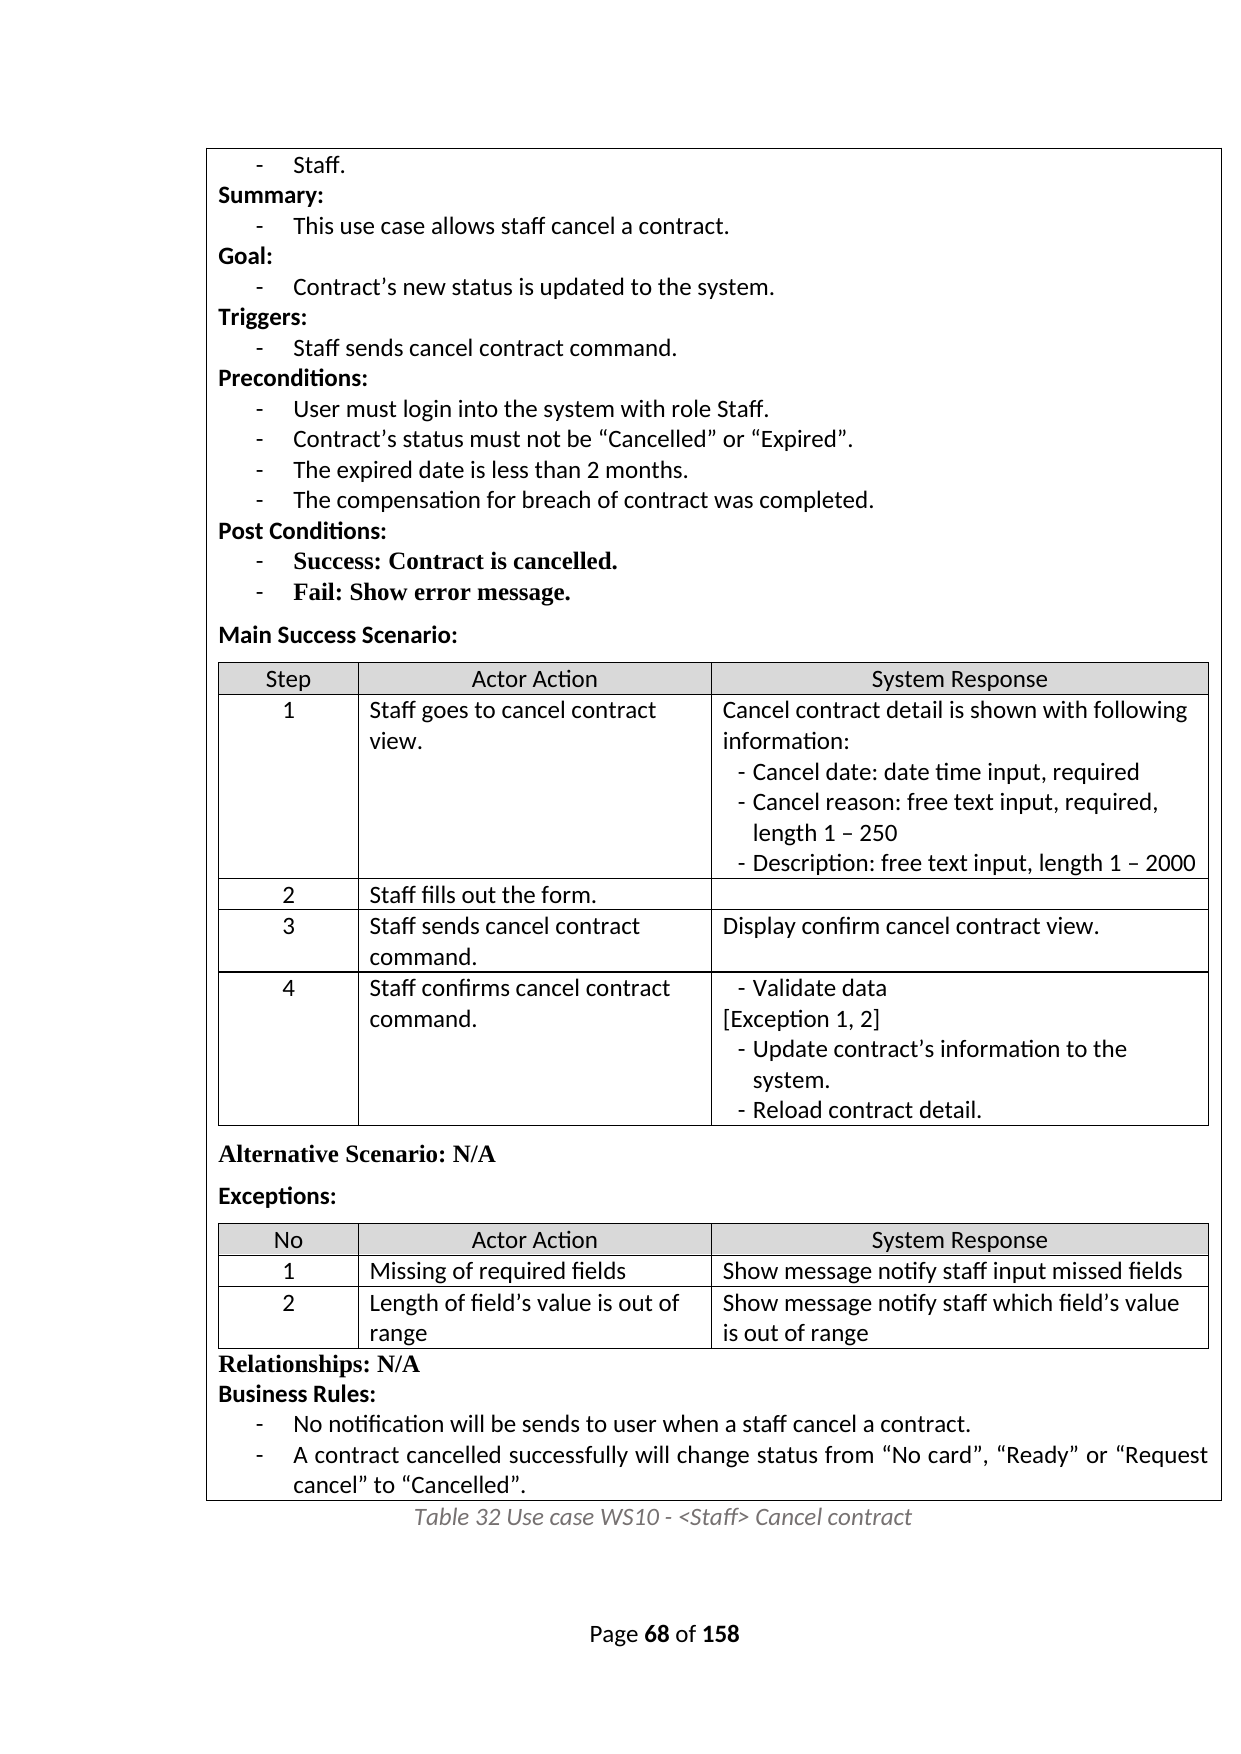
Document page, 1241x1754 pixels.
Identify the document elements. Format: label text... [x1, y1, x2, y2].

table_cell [207, 149, 1221, 1500]
